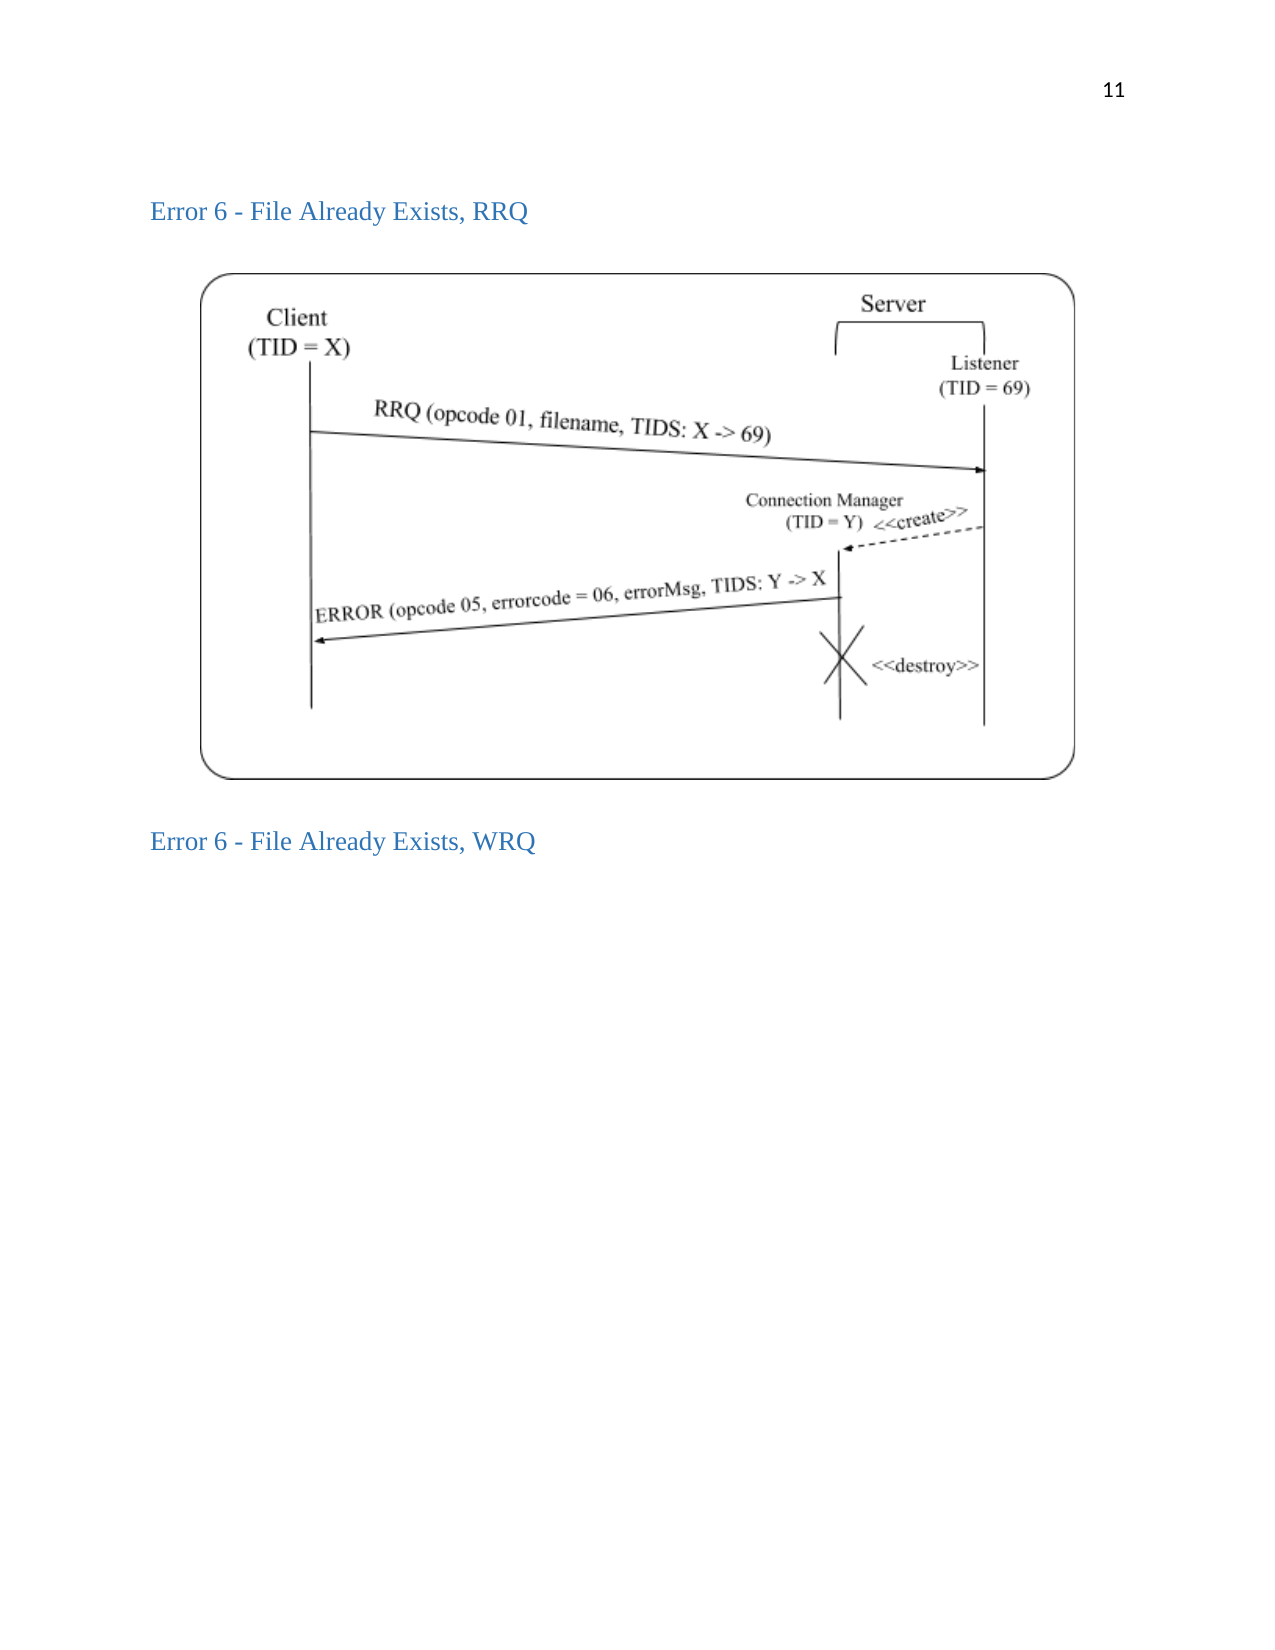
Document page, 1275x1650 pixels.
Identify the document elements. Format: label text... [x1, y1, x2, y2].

subtitle Error 6 - File Already Exists, WRQ [150, 825, 1125, 856]
picture [200, 273, 1075, 780]
subtitle Error 6 - File Already Exists, RRQ [150, 195, 1125, 226]
